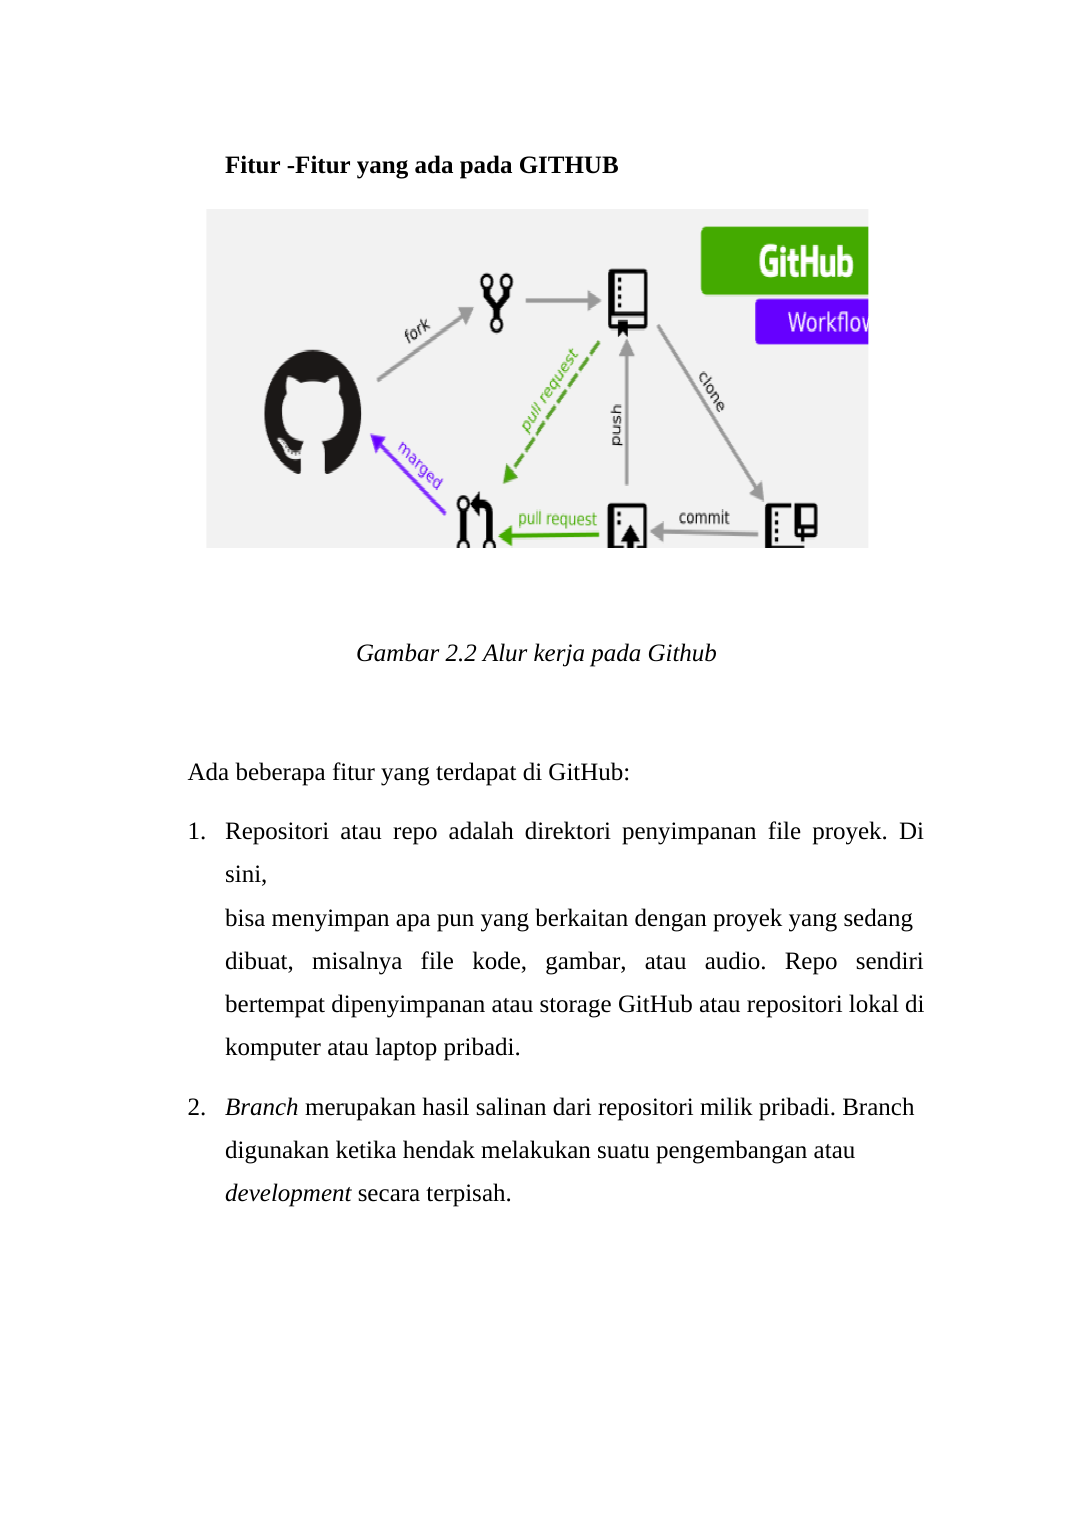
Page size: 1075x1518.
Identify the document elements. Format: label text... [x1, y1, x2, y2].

list Repositori atau repo adalah direktori penyimpanan file proyek. Di sini, [187, 816, 925, 888]
text bisa menyimpan apa pun yang berkaitan dengan proyek yang sedang [150, 903, 925, 931]
text Fitur -Fitur yang ada pada GITHUB [150, 150, 925, 179]
text Ada beberapa fitur yang terdapat di GitHub: [150, 757, 925, 785]
text Gambar 2.2 Alur kerja pada Github [150, 638, 925, 666]
text dibuat, misalnya file kode, gambar, atau audio. Repo sendiri bertempat dipenyimpanan atau storage GitHub atau repositori lokal di komputer atau laptop pribadi. [225, 946, 925, 1061]
text development secara terpisah. [150, 1178, 925, 1207]
picture [206, 209, 869, 548]
text digunakan ketika hendak melakukan suatu pengembangan atau [150, 1135, 925, 1164]
list Branch merupakan hasil salinan dari repositori milik pribadi. Branch [187, 1092, 925, 1121]
